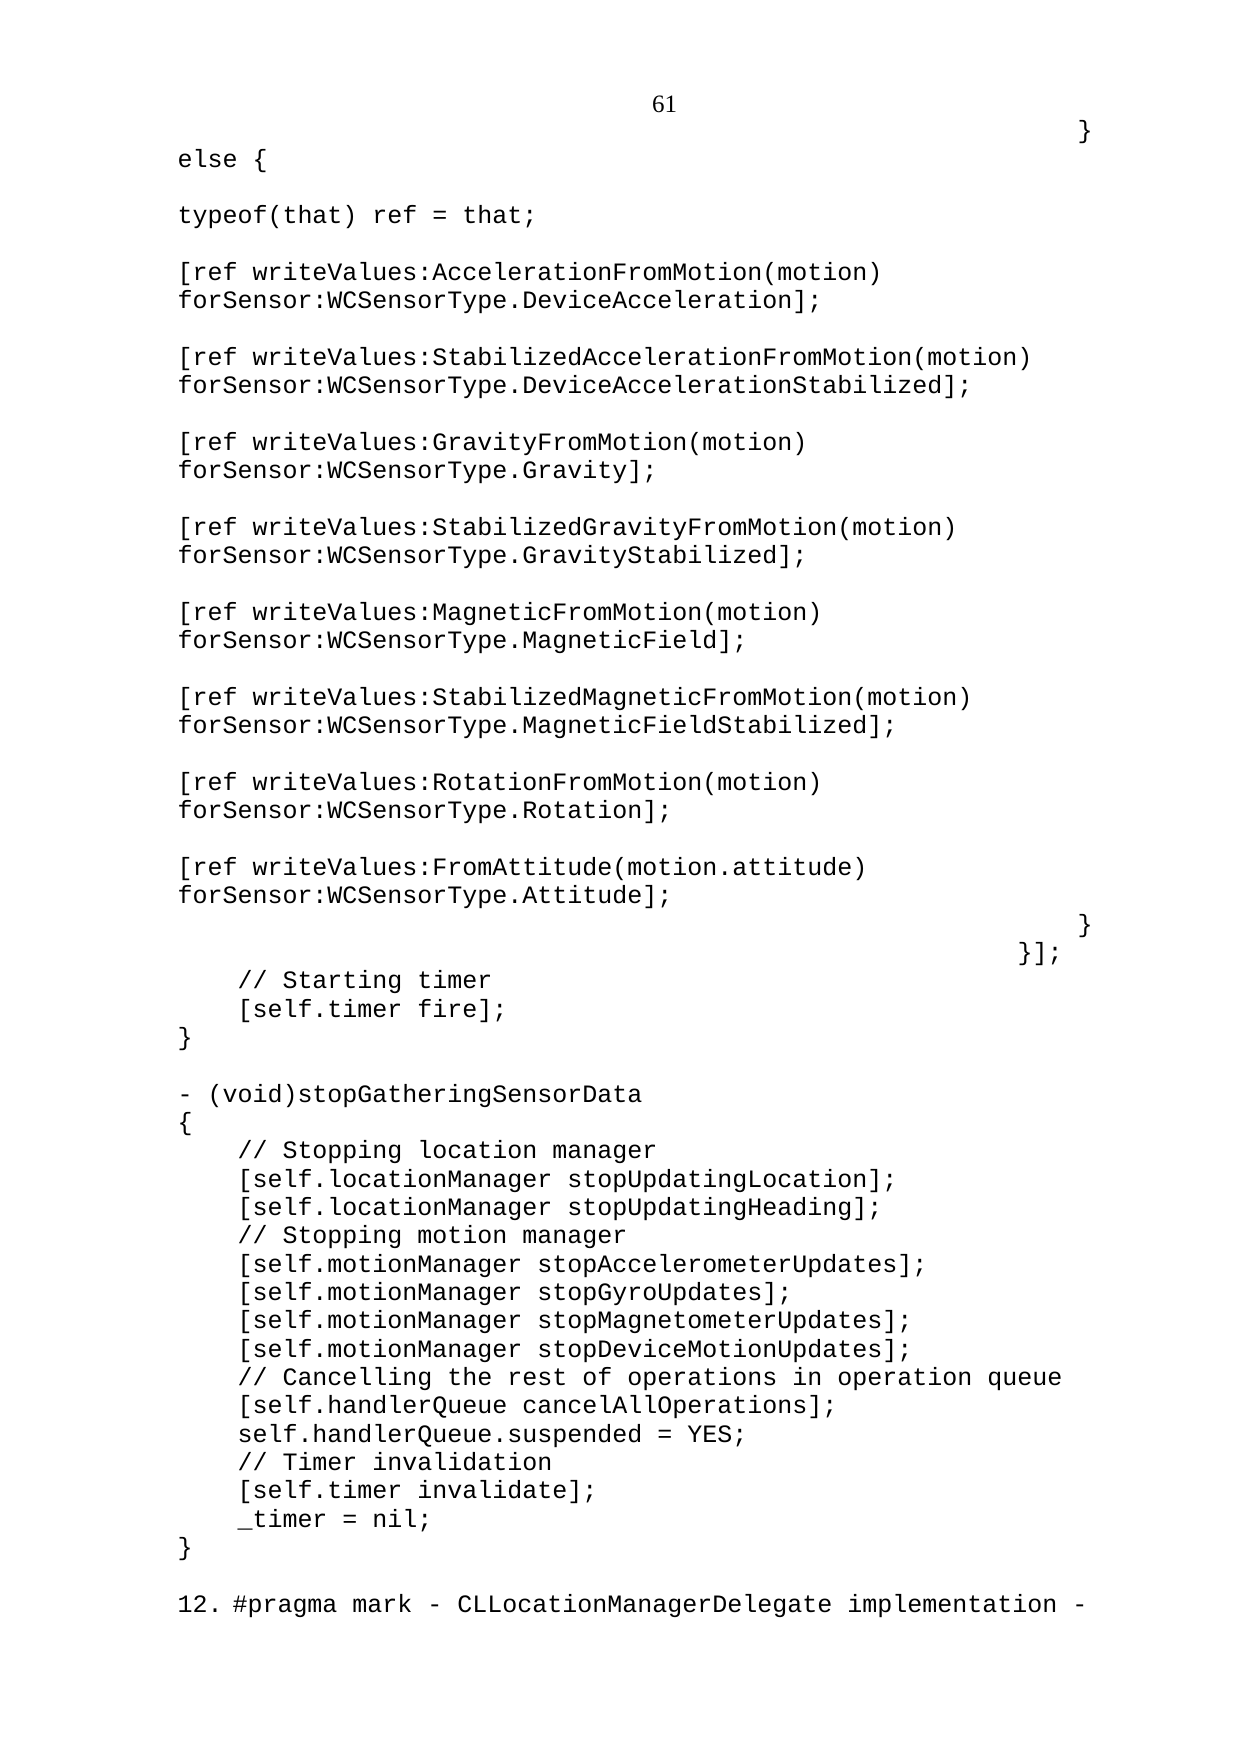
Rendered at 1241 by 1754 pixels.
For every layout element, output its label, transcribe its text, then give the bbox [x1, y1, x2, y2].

text [self.locationManager stopUpdatingLocation]; [177, 1166, 1152, 1195]
text [ref writeValues:GravityFromMotion(motion) forSensor:WCSensorType.Gravity]; [177, 401, 1152, 486]
text [ref writeValues:StabilizedMagneticFromMotion(motion) forSensor:WCSensorType.MagneticFieldStabilized]; [177, 656, 1152, 741]
text // Stopping location manager [177, 1138, 1152, 1166]
text [self.timer invalidate]; [177, 1478, 1152, 1506]
text } else { [177, 118, 1152, 175]
text [ref writeValues:AccelerationFromMotion(motion) forSensor:WCSensorType.DeviceAcceleration]; [177, 231, 1152, 316]
text [ref writeValues:MagneticFromMotion(motion) forSensor:WCSensorType.MagneticField]; [177, 571, 1152, 656]
text // Timer invalidation [177, 1450, 1152, 1478]
text // Stopping motion manager [177, 1223, 1152, 1251]
text [self.motionManager stopDeviceMotionUpdates]; [177, 1336, 1152, 1365]
text [self.timer fire]; [177, 996, 1152, 1025]
text [self.motionManager stopGyroUpdates]; [177, 1280, 1152, 1308]
text self.handlerQueue.suspended = YES; [177, 1421, 1152, 1450]
text // Starting timer [177, 968, 1152, 996]
text } [177, 1025, 1152, 1053]
text _timer = nil; [177, 1506, 1152, 1535]
text // Cancelling the rest of operations in operation queue [177, 1365, 1152, 1393]
text [ref writeValues:StabilizedAccelerationFromMotion(motion) forSensor:WCSensorType.DeviceAccelerationStabilized]; [177, 316, 1152, 401]
text }]; [177, 940, 1152, 968]
text - (void)stopGatheringSensorData [177, 1081, 1152, 1110]
text [ref writeValues:StabilizedGravityFromMotion(motion) forSensor:WCSensorType.GravityStabilized]; [177, 486, 1152, 571]
text { [177, 1110, 1152, 1138]
text [self.handlerQueue cancelAllOperations]; [177, 1393, 1152, 1421]
text [ref writeValues:RotationFromMotion(motion) forSensor:WCSensorType.Rotation]; [177, 741, 1152, 826]
text typeof(that) ref = that; [177, 175, 1152, 231]
text [ref writeValues:FromAttitude(motion.attitude) forSensor:WCSensorType.Attitude]; [177, 826, 1152, 911]
text [self.motionManager stopMagnetometerUpdates]; [177, 1308, 1152, 1336]
text [self.locationManager stopUpdatingHeading]; [177, 1195, 1152, 1223]
text } [177, 1535, 1152, 1563]
text [self.motionManager stopAccelerometerUpdates]; [177, 1251, 1152, 1280]
text } [177, 911, 1152, 940]
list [177, 1591, 1152, 1620]
